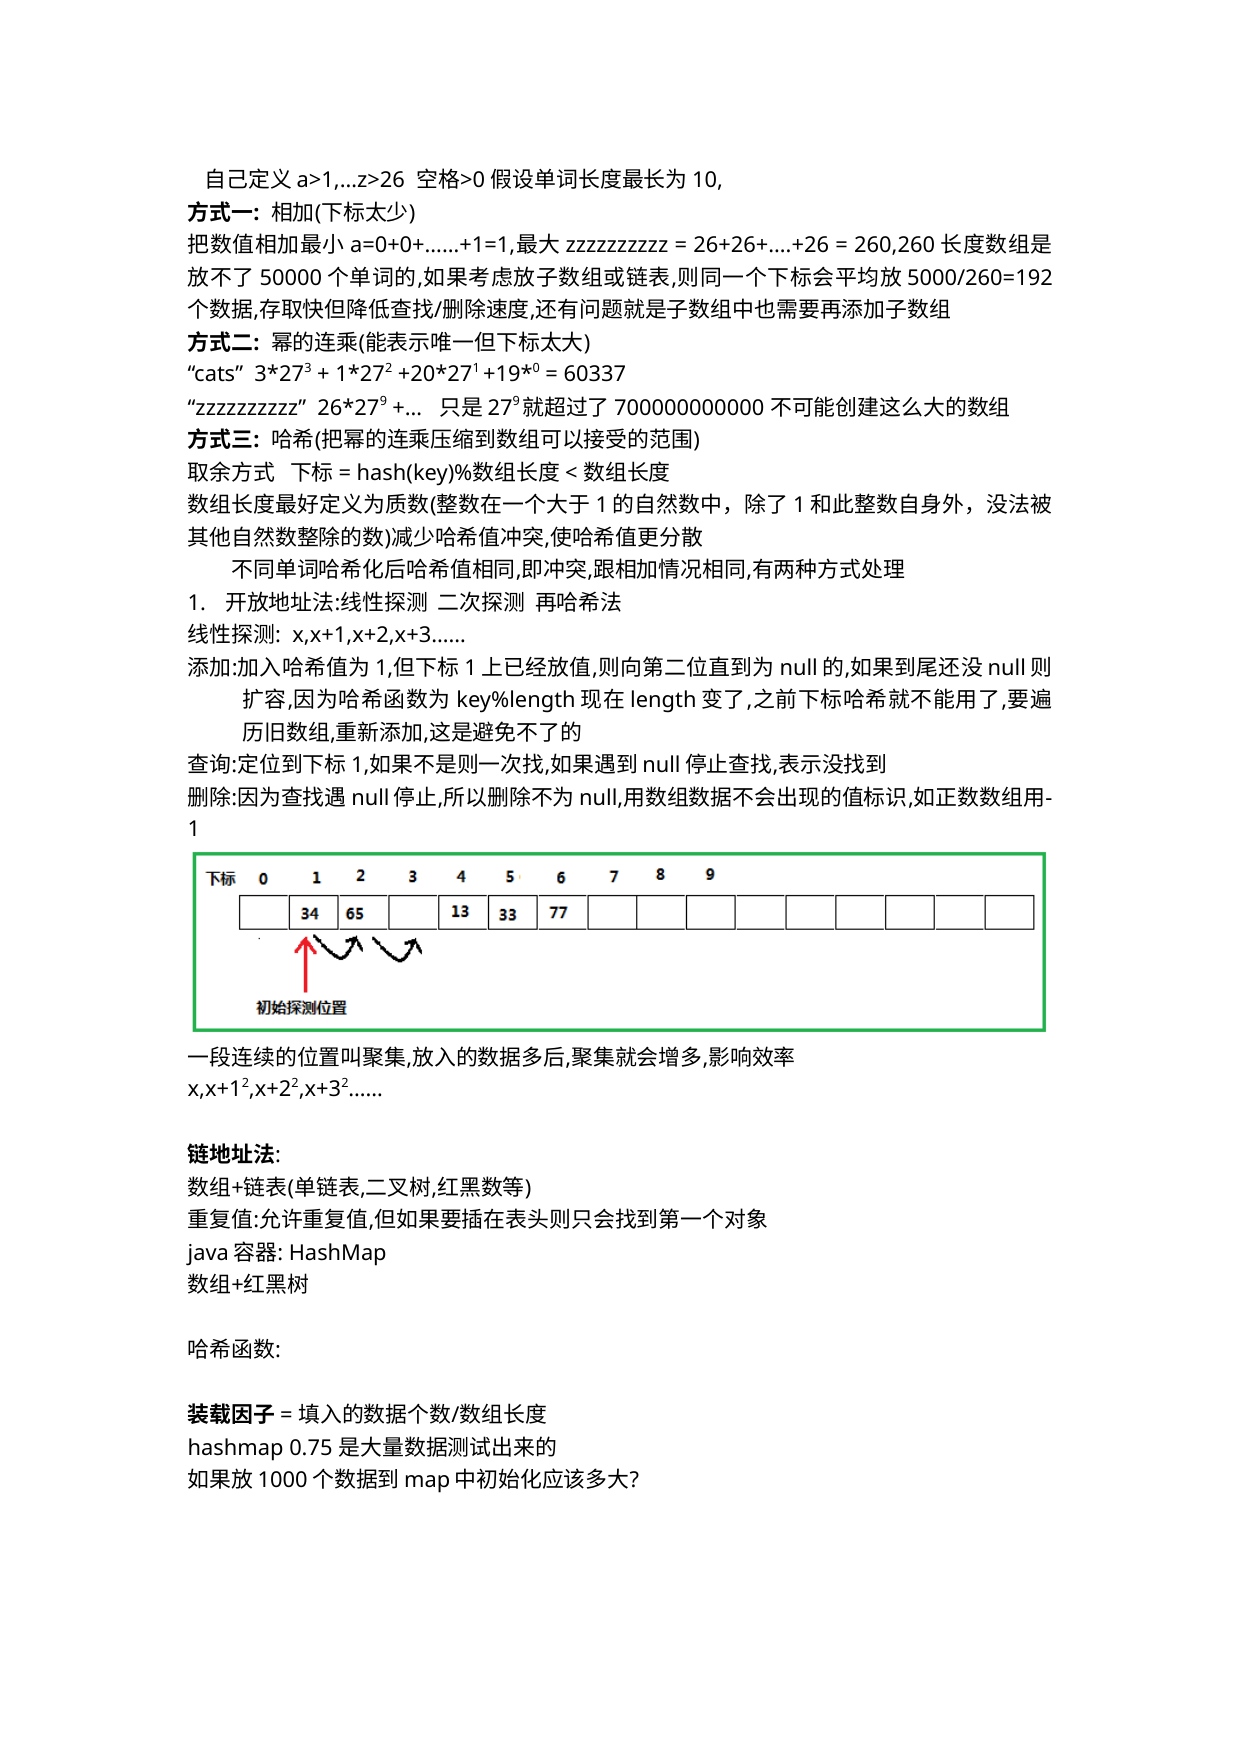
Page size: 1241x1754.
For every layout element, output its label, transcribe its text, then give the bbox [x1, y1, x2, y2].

text 方式二: 幂的连乘(能表示唯一但下标太大) [187, 324, 1053, 357]
list 开放地址法:线性探测 二次探测 再哈希法 [187, 584, 1053, 617]
text 删除:因为查找遇null停止,所以删除不为null,用数组数据不会出现的值标识,如正数数组用-1 [187, 779, 1053, 844]
text 不同单词哈希化后哈希值相同,即冲突,跟相加情况相同,有两种方式处理 [187, 552, 1053, 584]
text “zzzzzzzzzz” 26*279 +… 只是279就超过了700000000000 不可能创建这么大的数组 [187, 389, 1053, 422]
text 链地址法: [187, 1137, 1053, 1169]
text x,x+12,x+22,x+32…… [187, 1072, 1053, 1104]
text 哈希函数: [187, 1332, 1053, 1364]
text 数组长度最好定义为质数(整数在一个大于1的自然数中，除了1和此整数自身外，没法被其他自然数整除的数)减少哈希值冲突,使哈希值更分散 [187, 487, 1053, 552]
text 数组+红黑树 [187, 1267, 1053, 1299]
text hashmap 0.75 是大量数据测试出来的 [187, 1429, 1053, 1462]
text 添加:加入哈希值为1,但下标1上已经放值,则向第二位直到为null的,如果到尾还没null则扩容,因为哈希函数为key%length现在length变了,之前下标哈希就不能用了,要遍历旧数组,重新添加,这是避免不了的 [187, 649, 1053, 747]
text “cats” 3*273 + 1*272 +20*271 +19*0 = 60337 [187, 357, 1053, 389]
text 装载因子 = 填入的数据个数/数组长度 [187, 1397, 1053, 1429]
text java容器: HashMap [187, 1234, 1053, 1267]
text 如果放1000个数据到map中初始化应该多大? [187, 1462, 1053, 1494]
text 取余方式 下标 = hash(key)%数组长度 < 数组长度 [187, 454, 1053, 487]
text 数组+链表(单链表,二叉树,红黑数等) [187, 1169, 1053, 1202]
text 重复值:允许重复值,但如果要插在表头则只会找到第一个对象 [187, 1202, 1053, 1234]
text 一段连续的位置叫聚集,放入的数据多后,聚集就会增多,影响效率 [187, 1039, 1053, 1072]
picture [187, 844, 1053, 1039]
text 方式三: 哈希(把幂的连乘压缩到数组可以接受的范围) [187, 422, 1053, 454]
text 线性探测: x,x+1,x+2,x+3…… [187, 617, 1053, 649]
text 自己定义a>1,…z>26 空格>0 假设单词长度最长为10, [187, 162, 1053, 194]
text 查询:定位到下标1,如果不是则一次找,如果遇到null停止查找,表示没找到 [187, 747, 1053, 779]
text 方式一: 相加(下标太少) [187, 194, 1053, 227]
text 把数值相加最小a=0+0+……+1=1,最大zzzzzzzzzz = 26+26+….+26 = 260,260长度数组是放不了50000个单词的,如果考虑放子数组或链表,则同一个下标会平均放5000/260=192个数据,存取快但降低查找/删除速度,还有问题就是子数组中也需要再添加子数组 [187, 227, 1053, 324]
